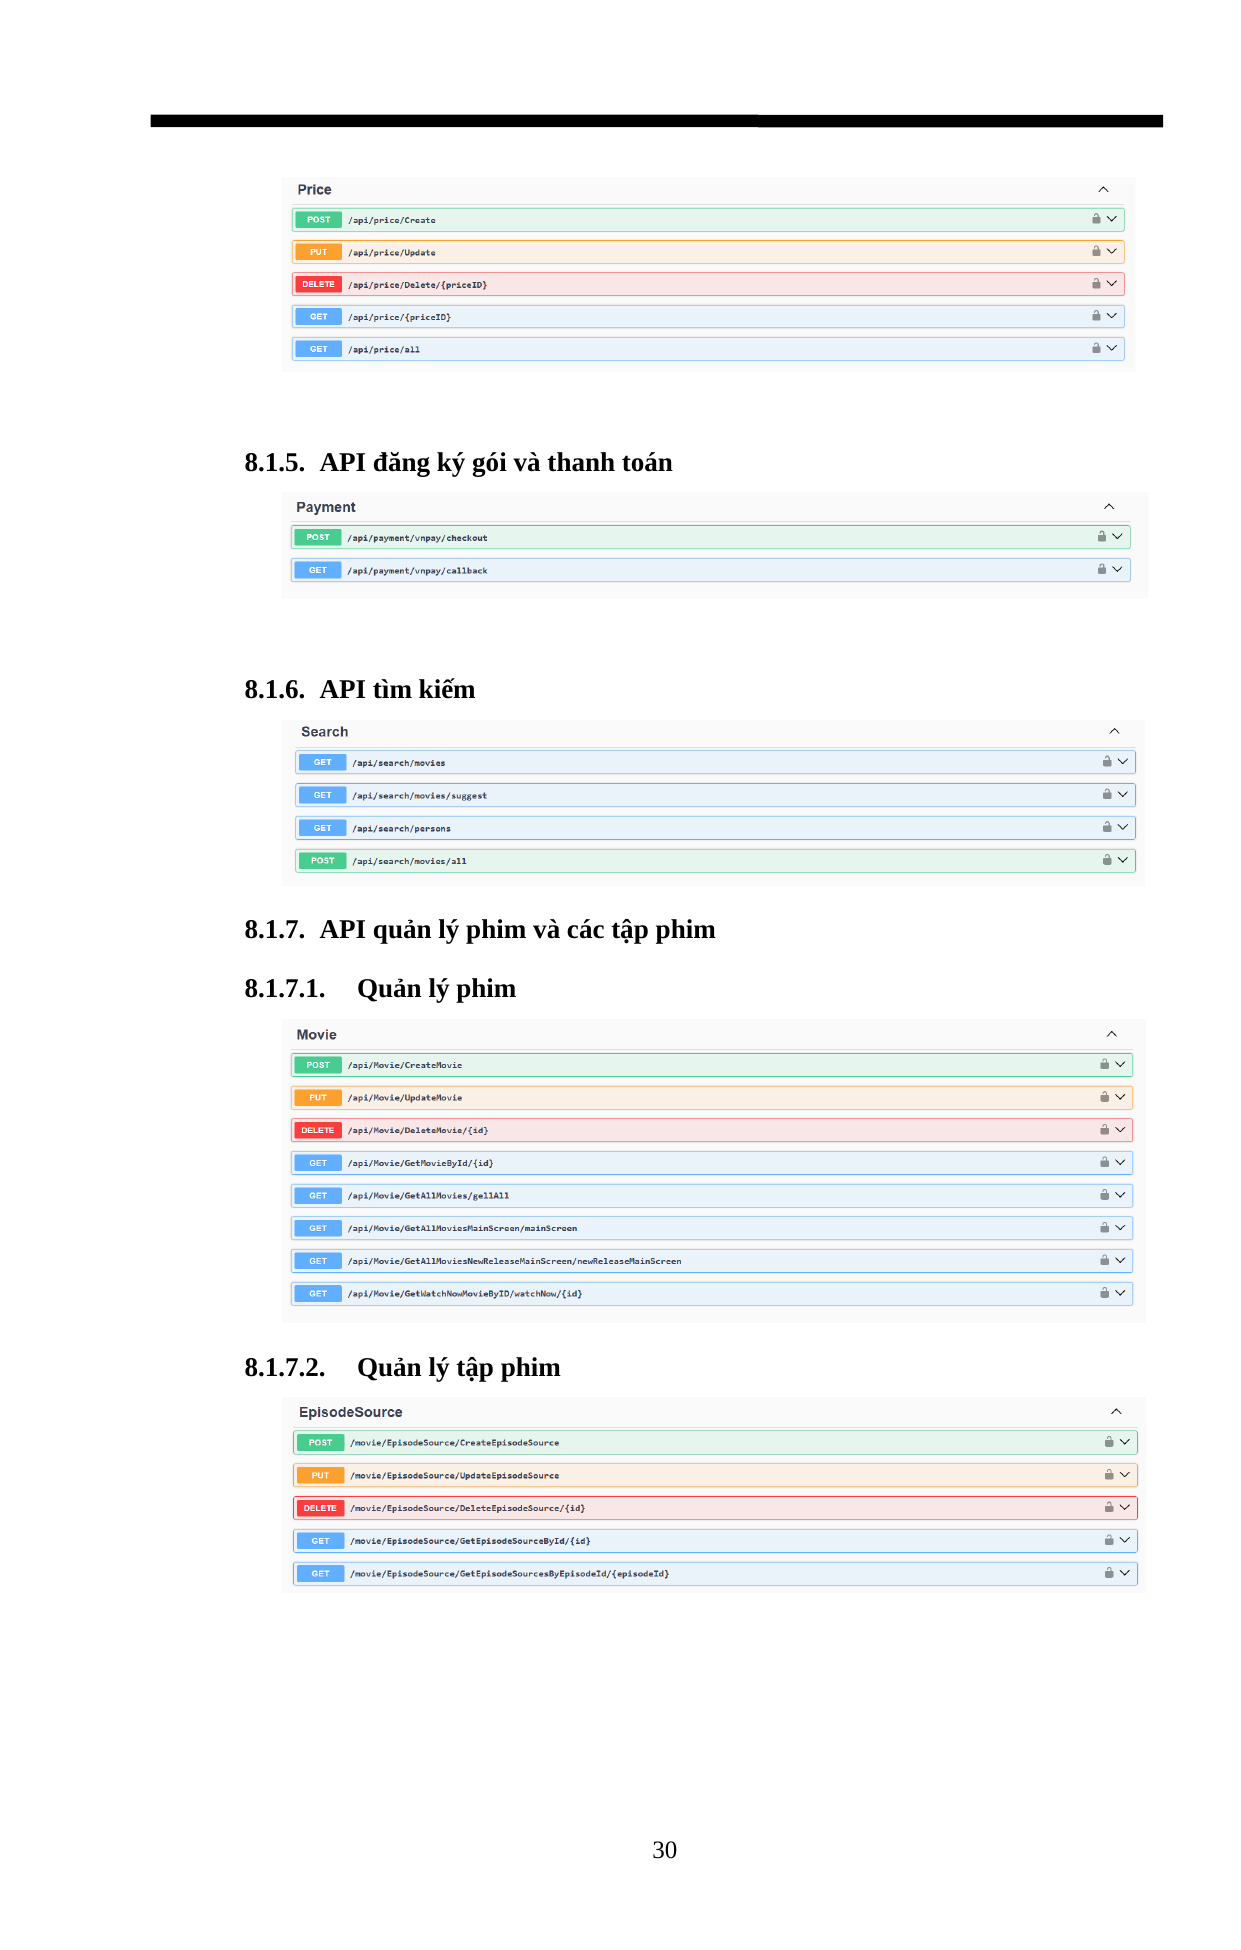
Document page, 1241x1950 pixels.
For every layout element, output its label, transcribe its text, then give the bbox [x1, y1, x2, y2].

list Quản lý phim [244, 973, 1122, 1004]
picture [281, 720, 1145, 886]
picture [281, 492, 1149, 599]
picture [281, 177, 1136, 372]
list API đăng ký gói và thanh toán [244, 446, 1122, 477]
list API quản lý phim và các tập phim [244, 913, 1122, 944]
list Quản lý tập phim [244, 1351, 1122, 1382]
picture [281, 1019, 1146, 1323]
picture [281, 1397, 1147, 1593]
list API tìm kiếm [244, 673, 1122, 704]
